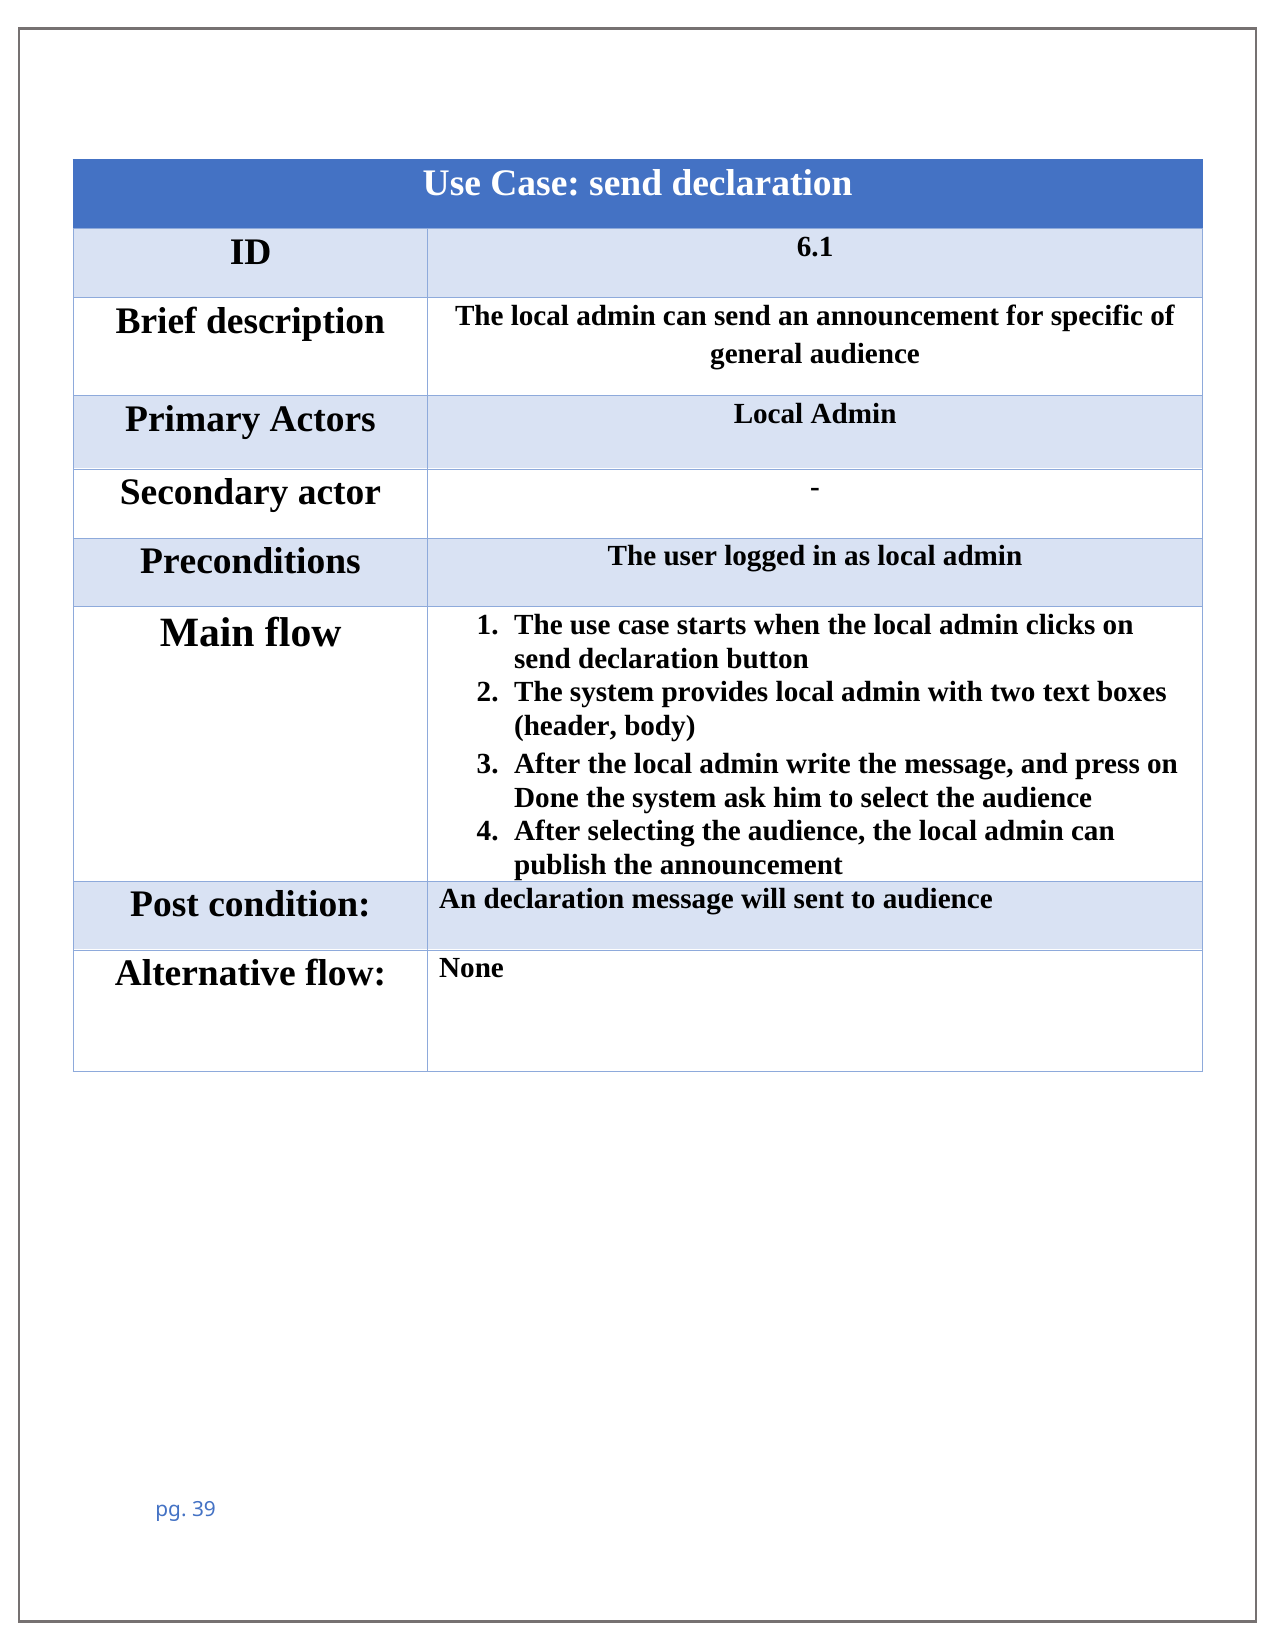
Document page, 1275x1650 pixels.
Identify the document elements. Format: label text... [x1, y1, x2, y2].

table_cell - [428, 470, 1202, 537]
table_cell Preconditions [74, 539, 427, 606]
table_cell None [428, 951, 1202, 1071]
table_cell Post condition: [74, 882, 427, 949]
table_cell The local admin can send an announcement for specific of general audience [428, 298, 1202, 395]
table_header Use Case: send declaration [74, 160, 1202, 228]
table_cell Secondary actor [74, 470, 427, 537]
table_cell Main flow [74, 607, 427, 881]
table_cell Local Admin [428, 396, 1202, 468]
table_cell Brief description [74, 298, 427, 395]
table_cell Primary Actors [74, 396, 427, 468]
table_cell The use case starts when the local admin clicks on send declaration button The system provides local admin with two text boxes (header, body) After the local admin write the message, and press on Done the system ask him to select the audience After selecting the audience, the local admin can publish the announcement [428, 607, 1202, 881]
table_cell The user logged in as local admin [428, 539, 1202, 606]
table_cell 6.1 [428, 229, 1202, 297]
table_cell ID [74, 229, 427, 297]
table_cell An declaration message will sent to audience [428, 882, 1202, 949]
table_cell Alternative flow: [74, 951, 427, 1071]
